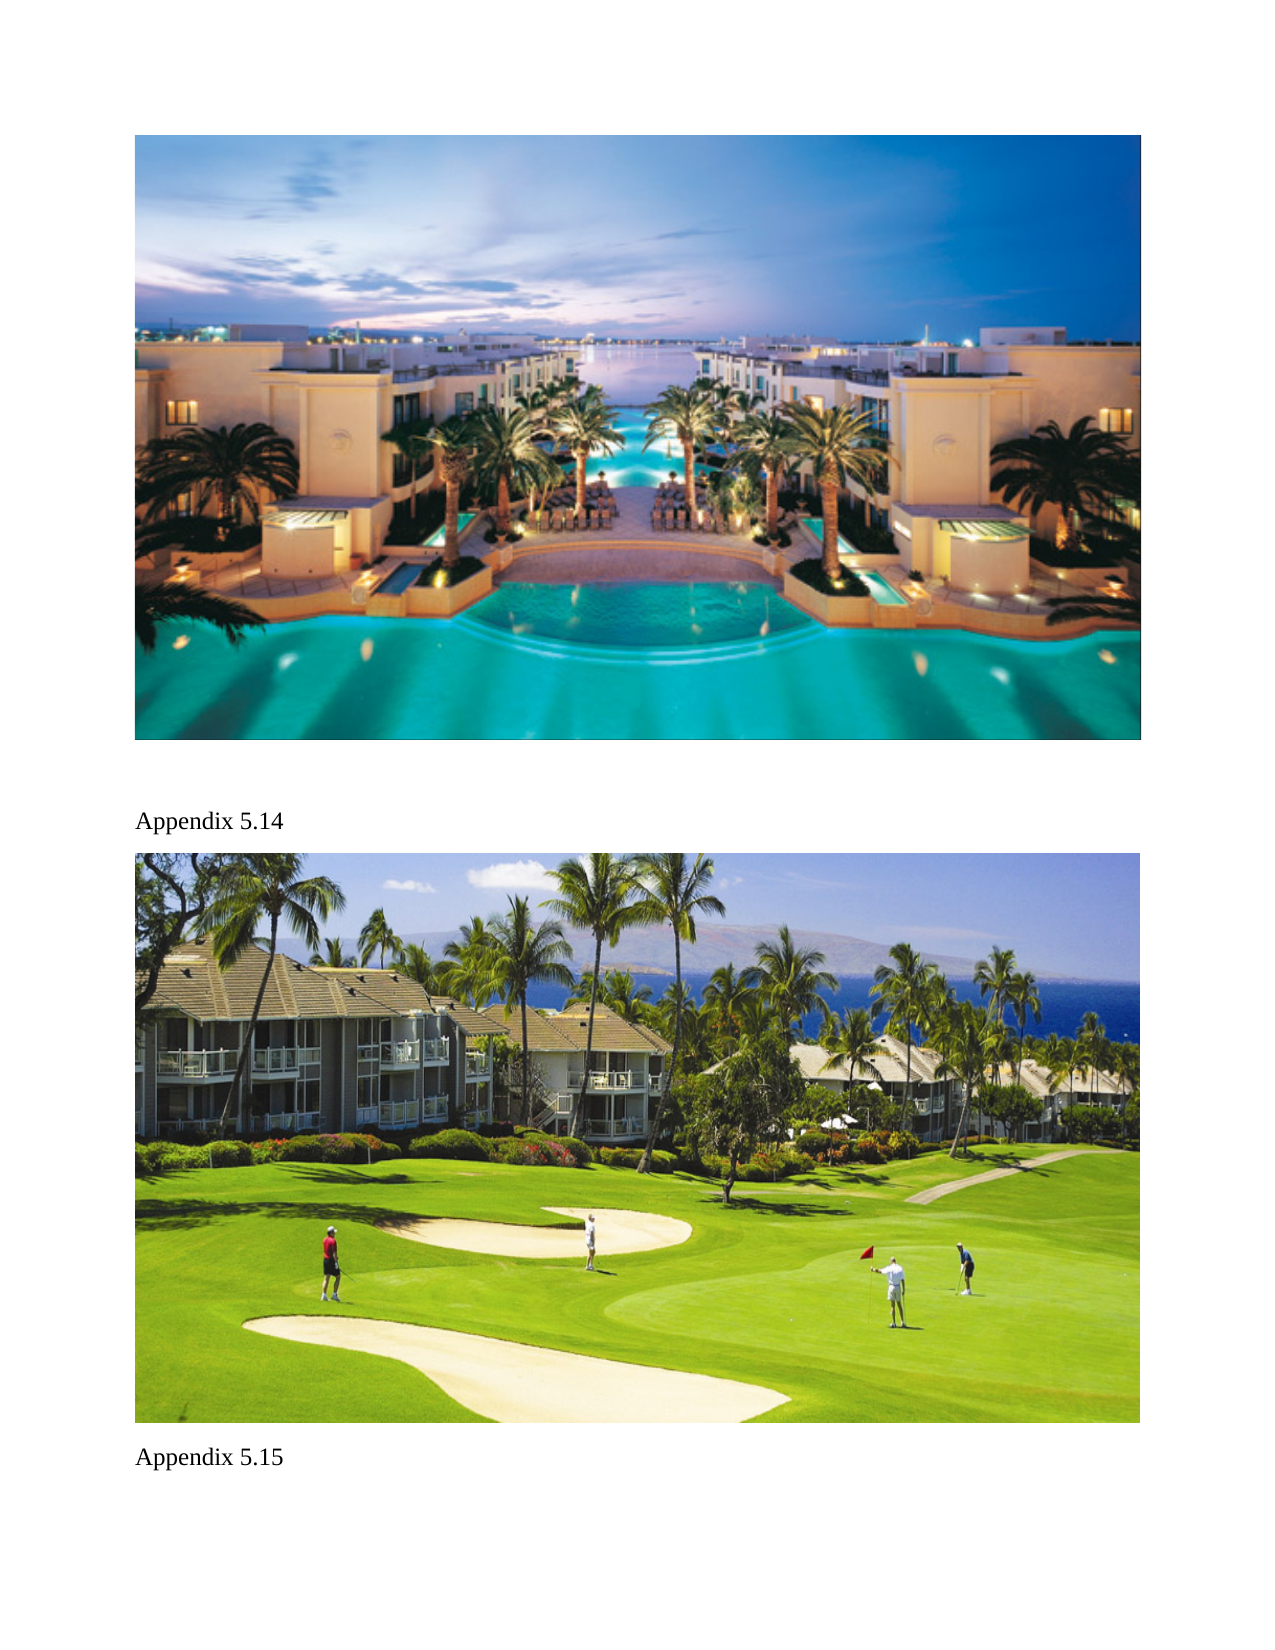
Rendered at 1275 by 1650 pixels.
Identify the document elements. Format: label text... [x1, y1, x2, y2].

text Appendix 5.14 [135, 806, 1140, 835]
picture [135, 853, 1140, 1423]
text Appendix 5.15 [135, 1442, 1140, 1470]
picture [134, 135, 1142, 740]
